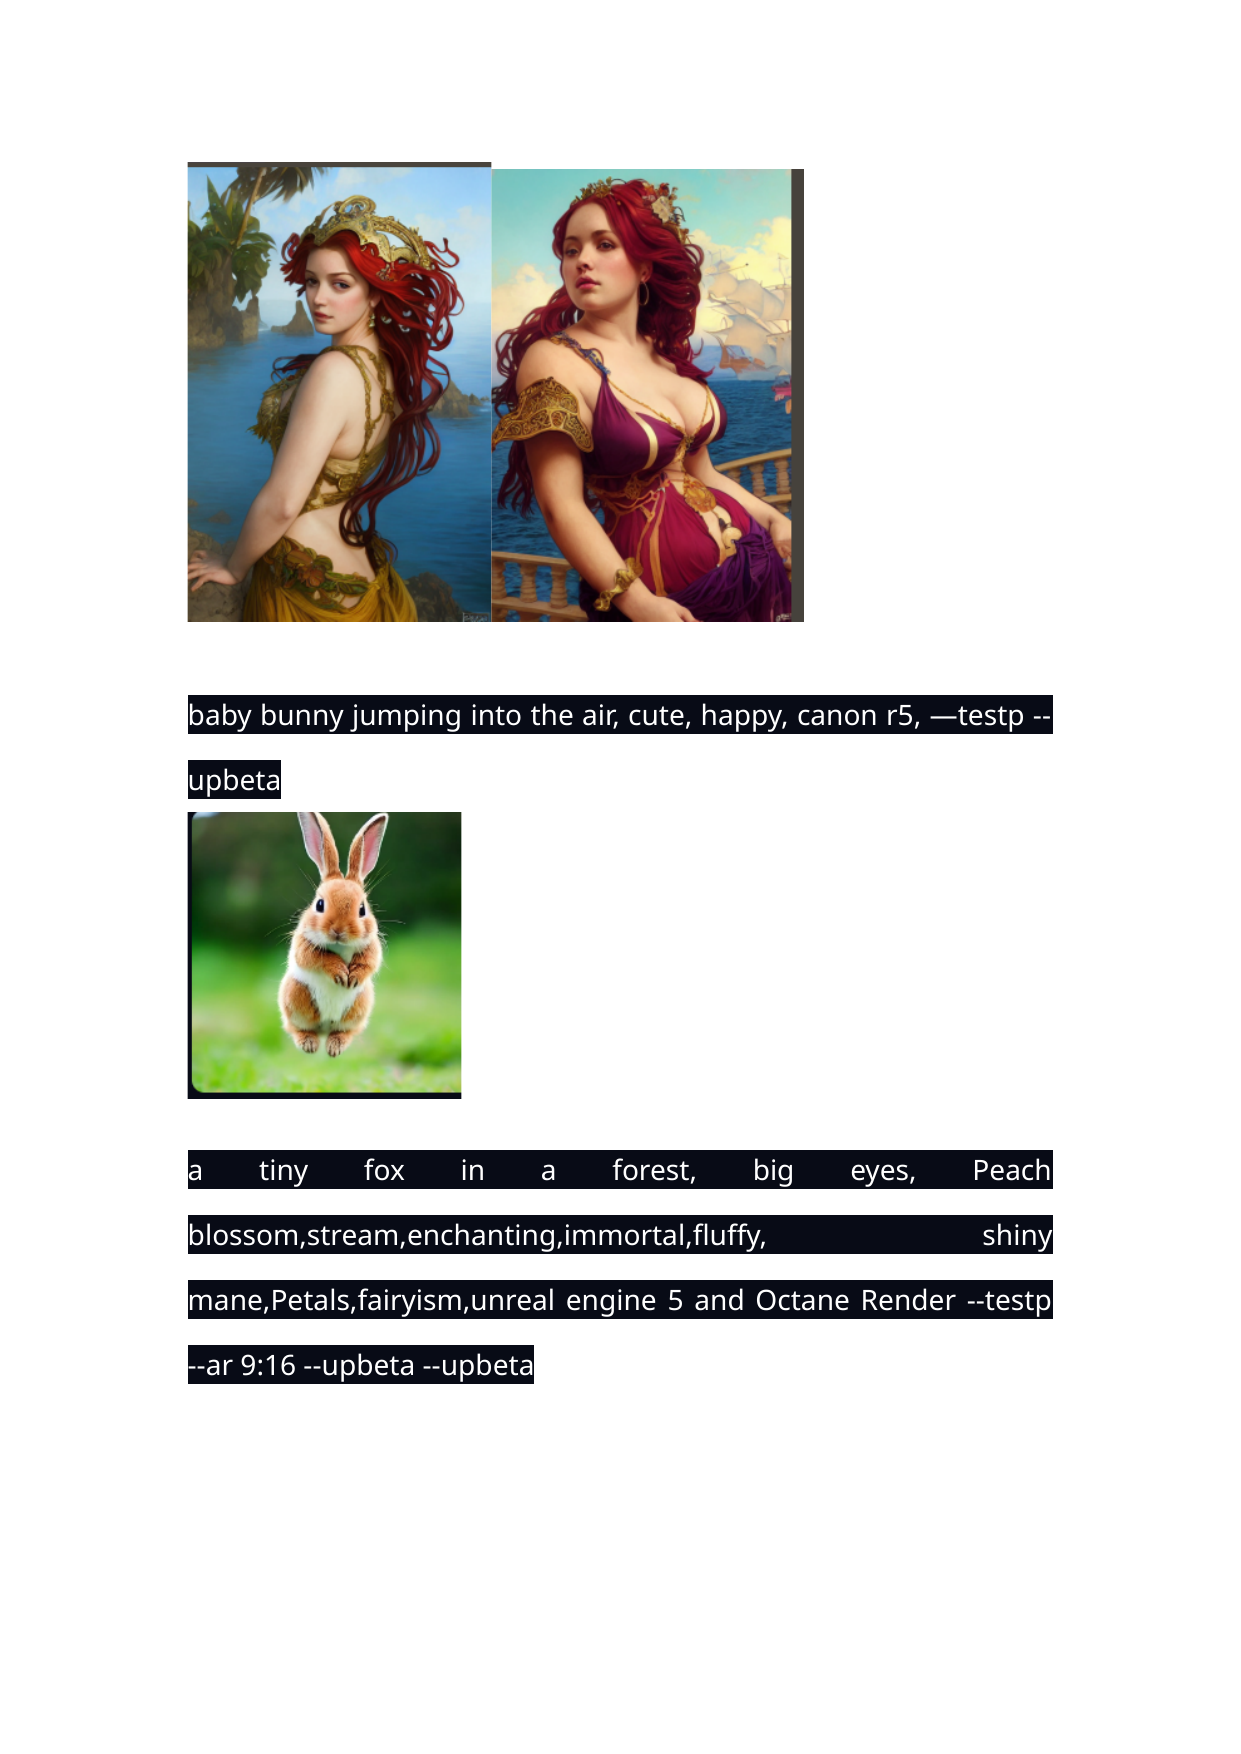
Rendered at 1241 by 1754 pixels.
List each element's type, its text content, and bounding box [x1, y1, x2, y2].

picture [187, 812, 462, 1099]
picture [187, 162, 804, 622]
text baby bunny jumping into the air, cute, happy, canon r5, —testp --upbeta [187, 682, 1053, 812]
text a tiny fox in a forest, big eyes, Peach blossom,stream,enchanting,immortal,fluffy, shiny mane,Petals,fairyism,unreal engine 5 and Octane Render --testp --ar 9:16 --upbeta --upbeta [187, 1137, 1053, 1397]
